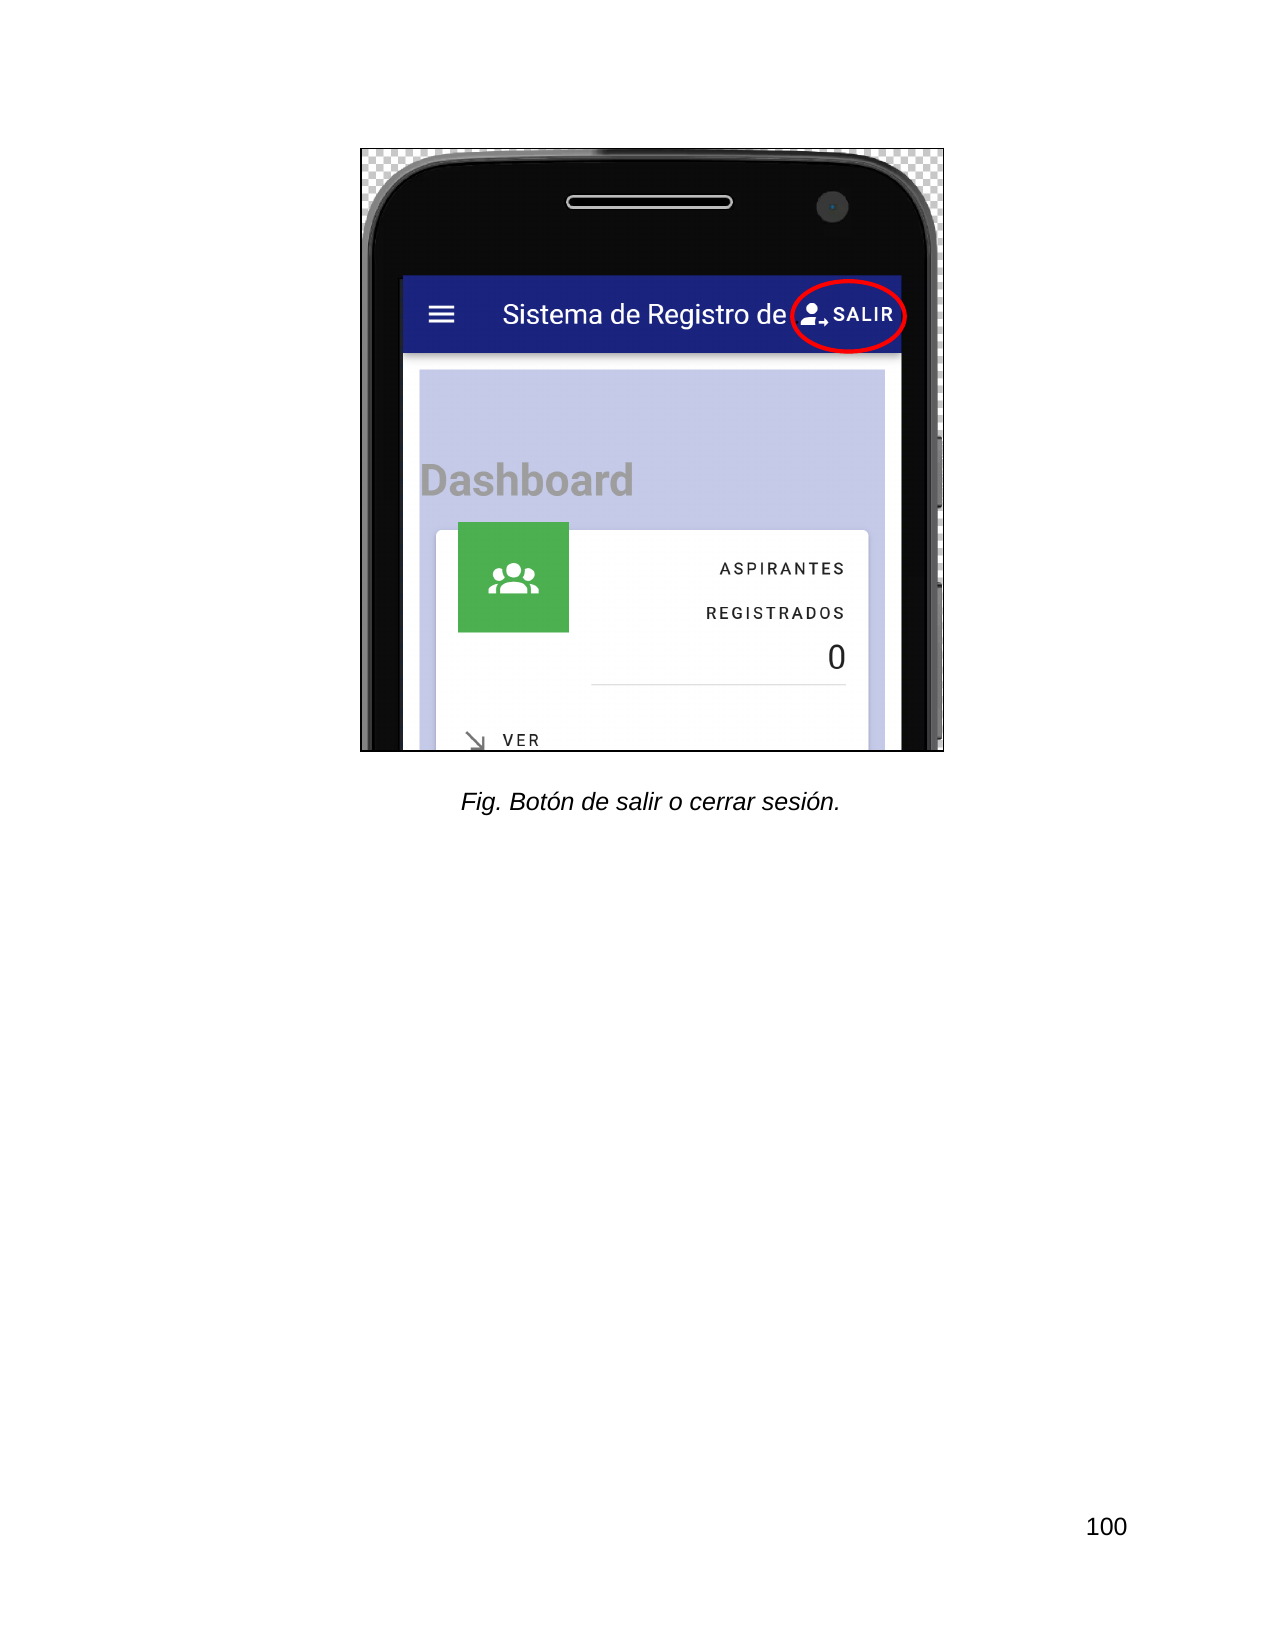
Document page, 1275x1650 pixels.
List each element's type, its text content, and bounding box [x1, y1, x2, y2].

picture [362, 149, 943, 750]
text Fig. Botón de salir o cerrar sesión. [177, 787, 1127, 816]
